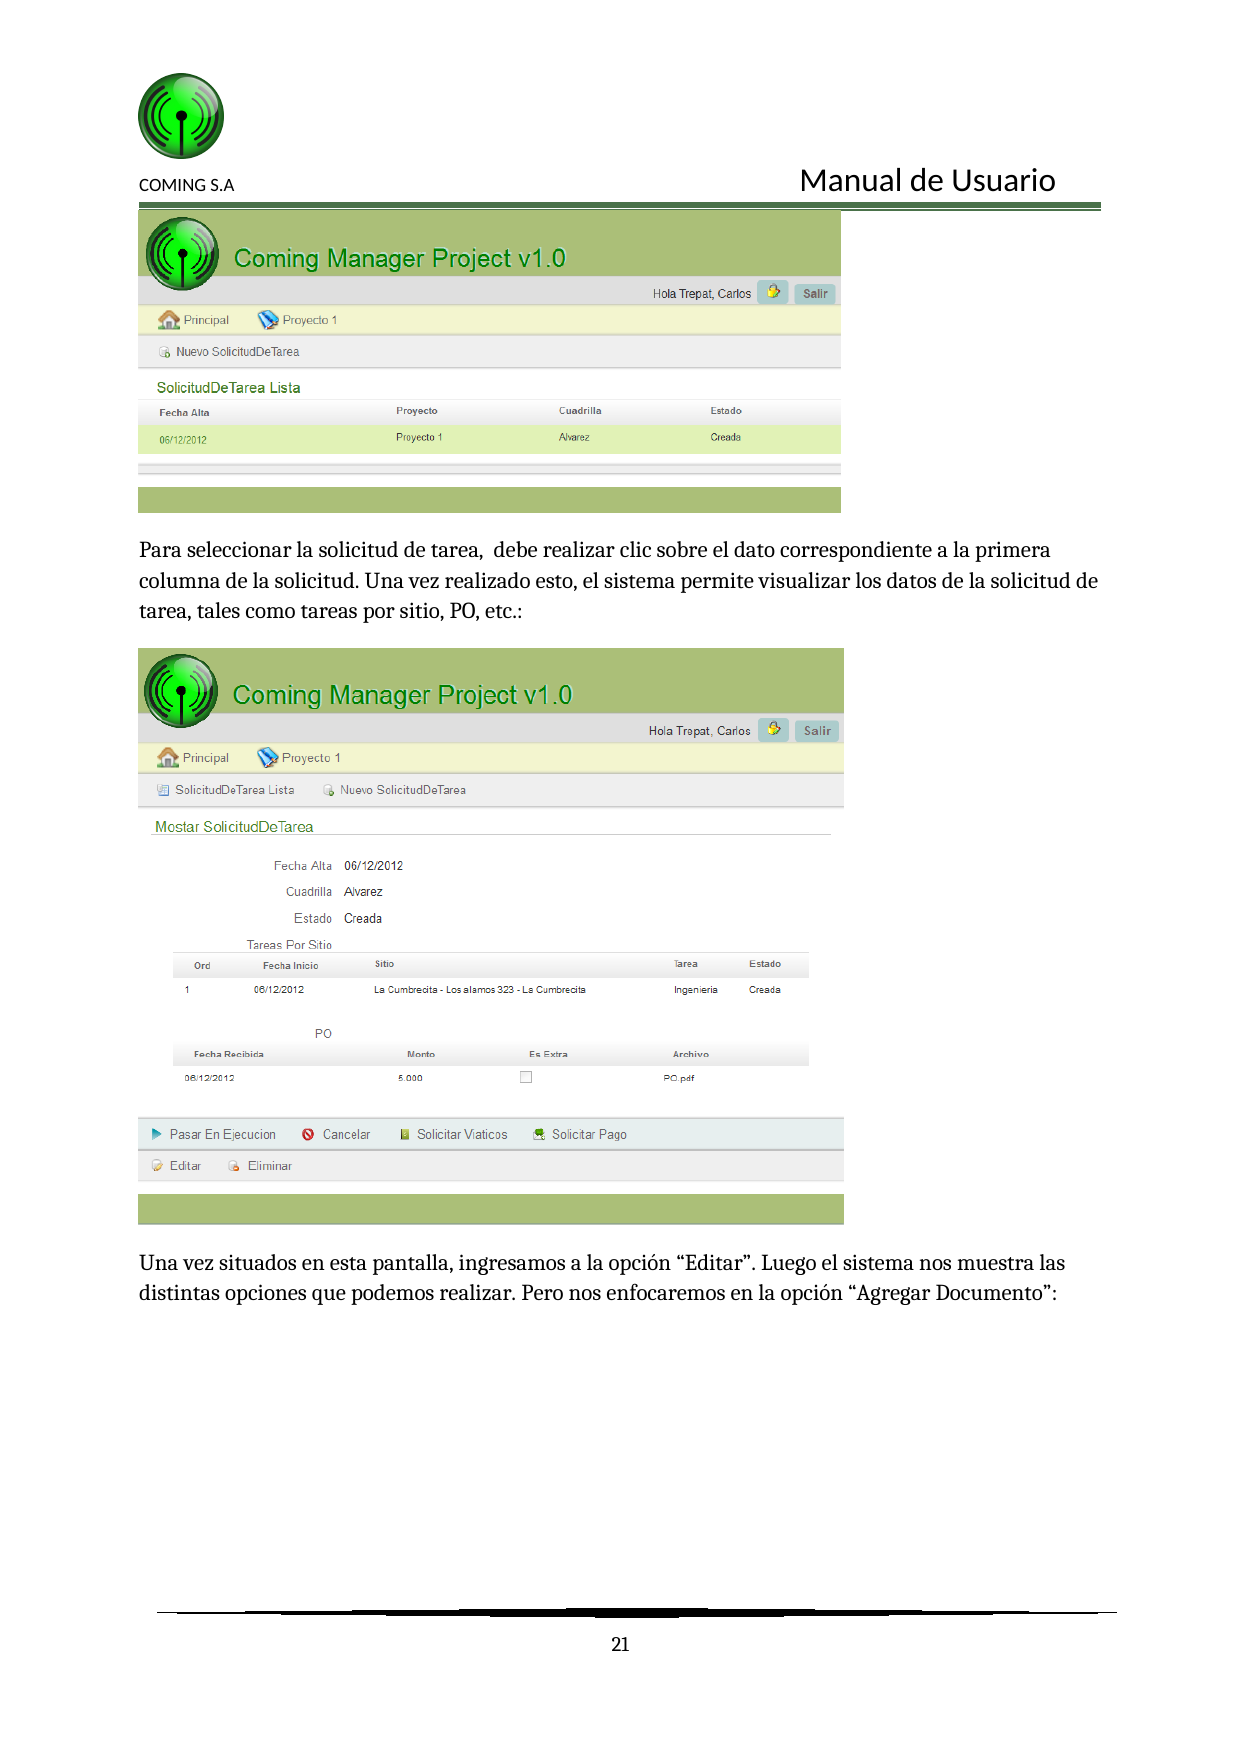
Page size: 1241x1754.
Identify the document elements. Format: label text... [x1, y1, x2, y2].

picture [138, 648, 844, 1225]
picture [138, 73, 224, 159]
picture [138, 210, 841, 513]
text Para seleccionar la solicitud de tarea, debe realizar clic sobre el dato correspondiente a la primera columna de la solicitud. Una vez realizado esto, el sistema permite visualizar los datos de la solicitud de tarea, tales como tareas por sitio, PO, etc.: [139, 537, 1101, 624]
text Una vez situados en esta pantalla, ingresamos a la opción “Editar”. Luego el sistema nos muestra las distintas opciones que podemos realizar. Pero nos enfocaremos en la opción “Agregar Documento”: [139, 1249, 1101, 1306]
